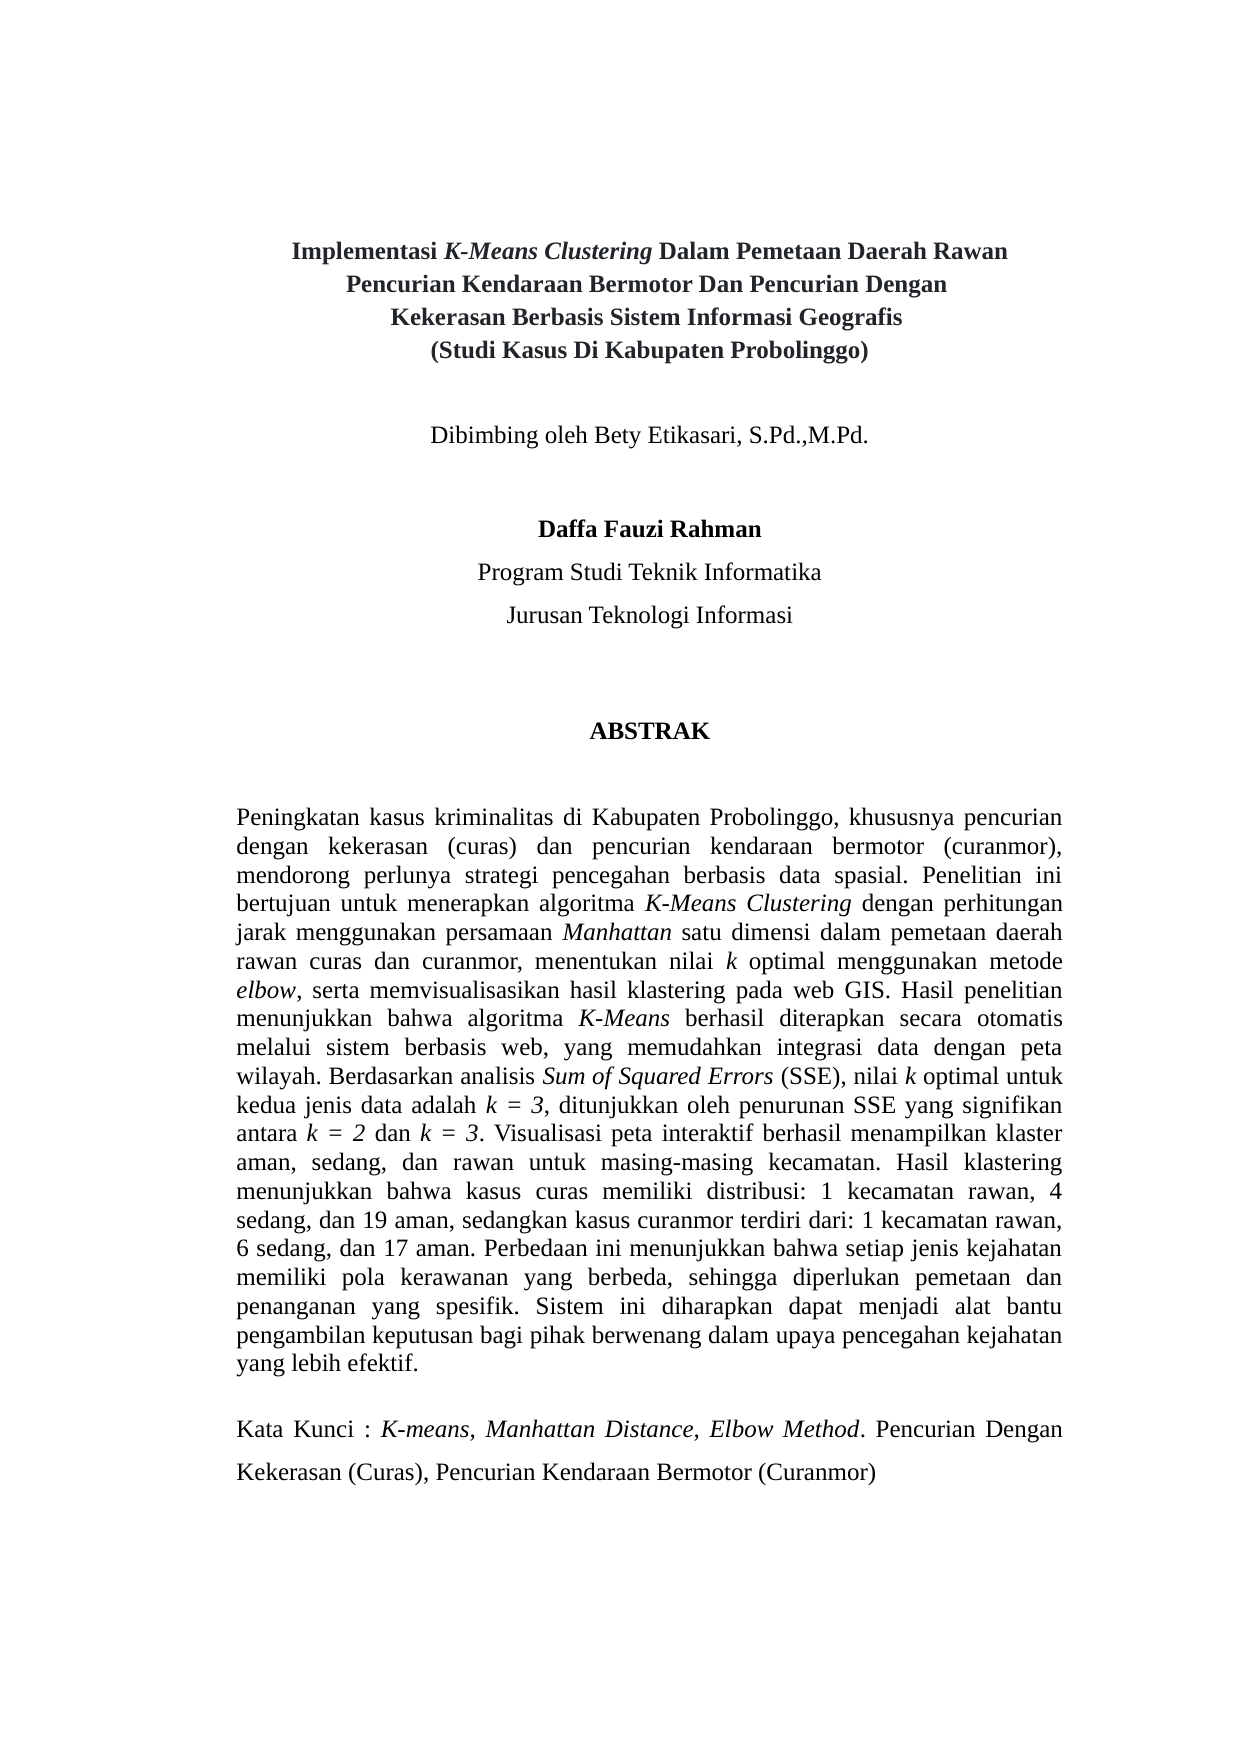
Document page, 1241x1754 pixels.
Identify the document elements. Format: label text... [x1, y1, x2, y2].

subtitle ABSTRAK [236, 716, 1063, 745]
text Dibimbing oleh Bety Etikasari, S.Pd.,M.Pd. [236, 420, 1063, 448]
text Implementasi K-Means Clustering Dalam Pemetaan Daerah Rawan Pencurian Kendaraan Bermotor Dan Pencurian Dengan Kekerasan Berbasis Sistem Informasi Geografis (Studi Kasus Di Kabupaten Probolinggo) [236, 236, 1063, 364]
text Daffa Fauzi Rahman Program Studi Teknik Informatika Jurusan Teknologi Informasi [236, 514, 1063, 629]
text Kata Kunci : K-means, Manhattan Distance, Elbow Method. Pencurian Dengan Kekerasan (Curas), Pencurian Kendaraan Bermotor (Curanmor) [236, 1414, 1063, 1486]
text Peningkatan kasus kriminalitas di Kabupaten Probolinggo, khususnya pencurian dengan kekerasan (curas) dan pencurian kendaraan bermotor (curanmor), mendorong perlunya strategi pencegahan berbasis data spasial. Penelitian ini bertujuan untuk menerapkan algoritma K-Means Clustering dengan perhitungan jarak menggunakan persamaan Manhattan satu dimensi dalam pemetaan daerah rawan curas dan curanmor, menentukan nilai k optimal menggunakan metode elbow, serta memvisualisasikan hasil klastering pada web GIS. Hasil penelitian menunjukkan bahwa algoritma K-Means berhasil diterapkan secara otomatis melalui sistem berbasis web, yang memudahkan integrasi data dengan peta wilayah. Berdasarkan analisis Sum of Squared Errors (SSE), nilai k optimal untuk kedua jenis data adalah k = 3, ditunjukkan oleh penurunan SSE yang signifikan antara k = 2 dan k = 3. Visualisasi peta interaktif berhasil menampilkan klaster aman, sedang, dan rawan untuk masing-masing kecamatan. Hasil klastering menunjukkan bahwa kasus curas memiliki distribusi: 1 kecamatan rawan, 4 sedang, dan 19 aman, sedangkan kasus curanmor terdiri dari: 1 kecamatan rawan, 6 sedang, dan 17 aman. Perbedaan ini menunjukkan bahwa setiap jenis kejahatan memiliki pola kerawanan yang berbeda, sehingga diperlukan pemetaan dan penanganan yang spesifik. Sistem ini diharapkan dapat menjadi alat bantu pengambilan keputusan bagi pihak berwenang dalam upaya pencegahan kejahatan yang lebih efektif. [236, 802, 1063, 1377]
